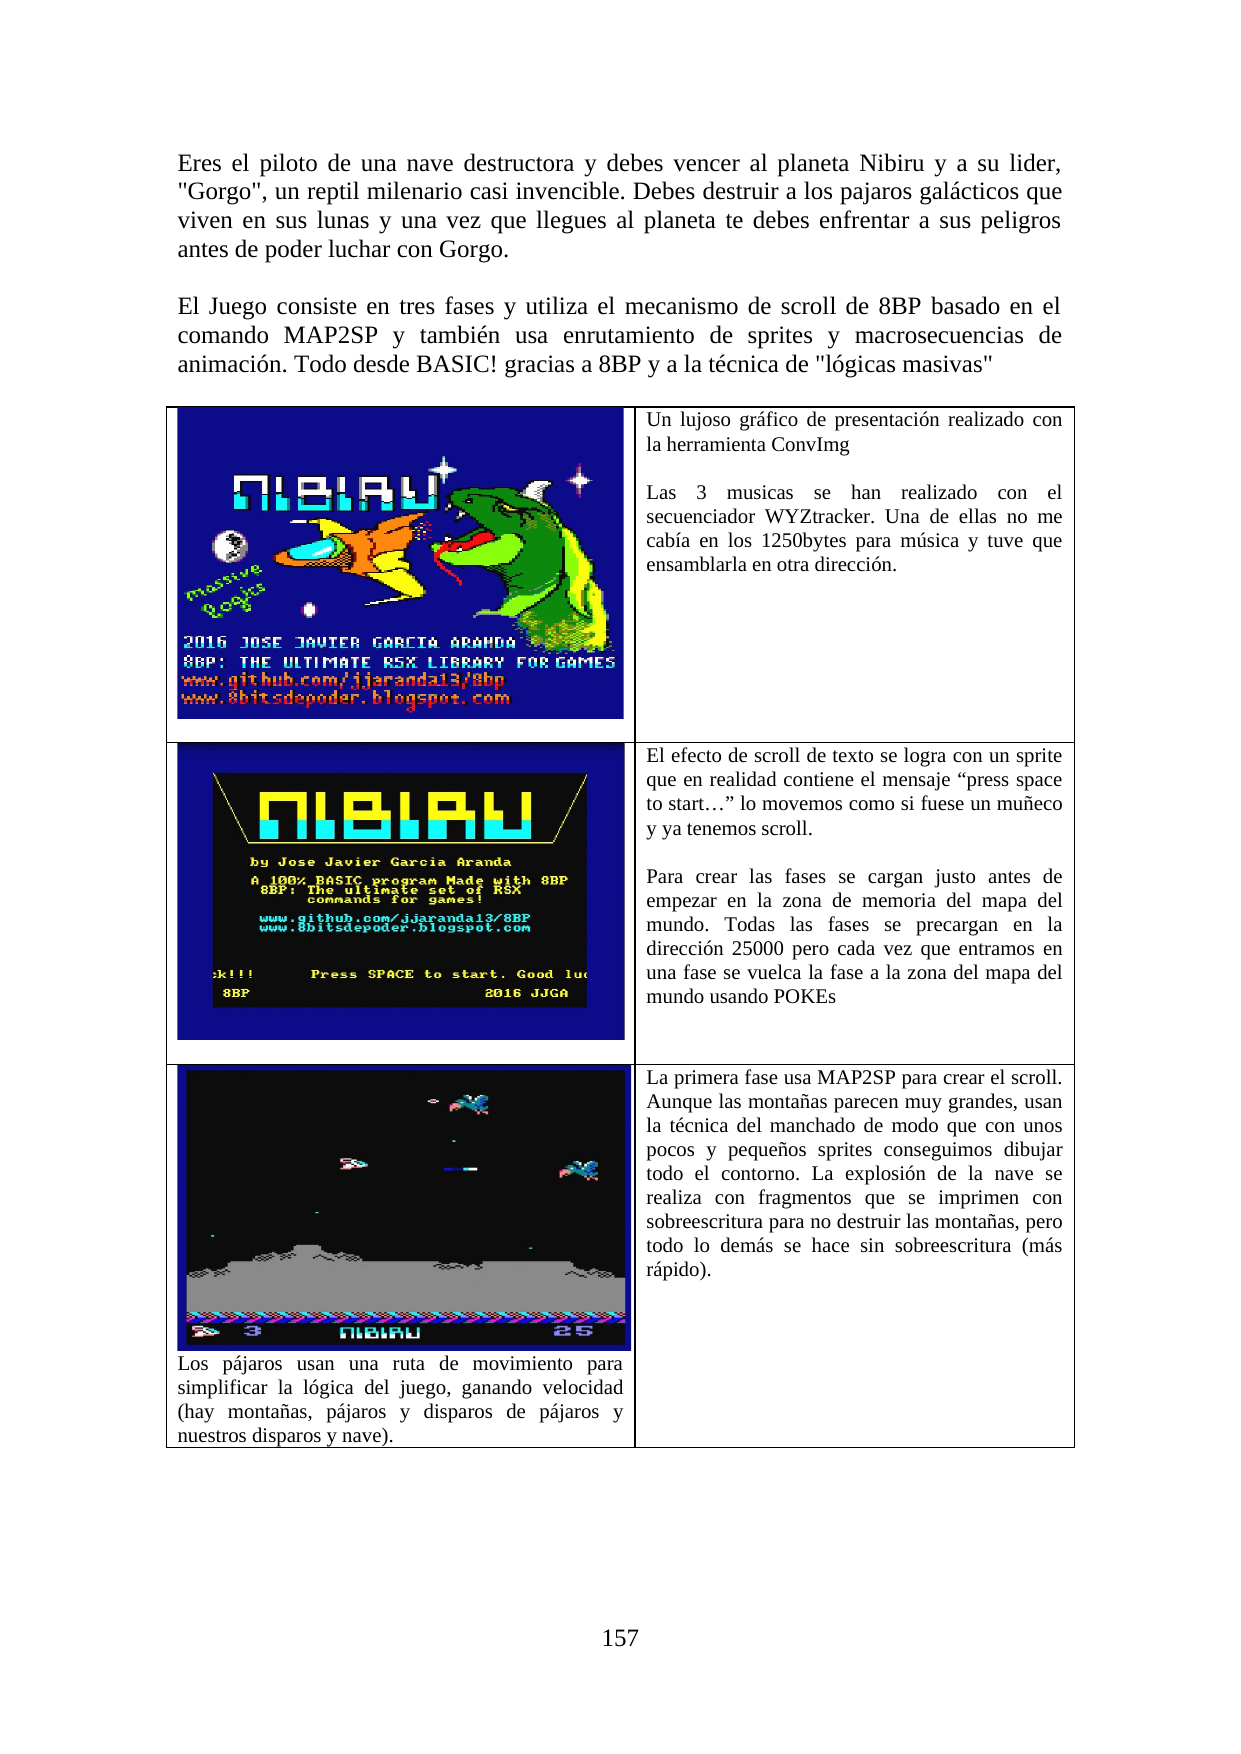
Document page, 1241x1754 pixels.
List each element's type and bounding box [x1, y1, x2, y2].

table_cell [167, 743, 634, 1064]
picture [177, 1065, 632, 1351]
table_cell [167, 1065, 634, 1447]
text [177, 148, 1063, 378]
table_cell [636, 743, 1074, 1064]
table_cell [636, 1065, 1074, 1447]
picture [177, 743, 625, 1040]
picture [177, 407, 624, 719]
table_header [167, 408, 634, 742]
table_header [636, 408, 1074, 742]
